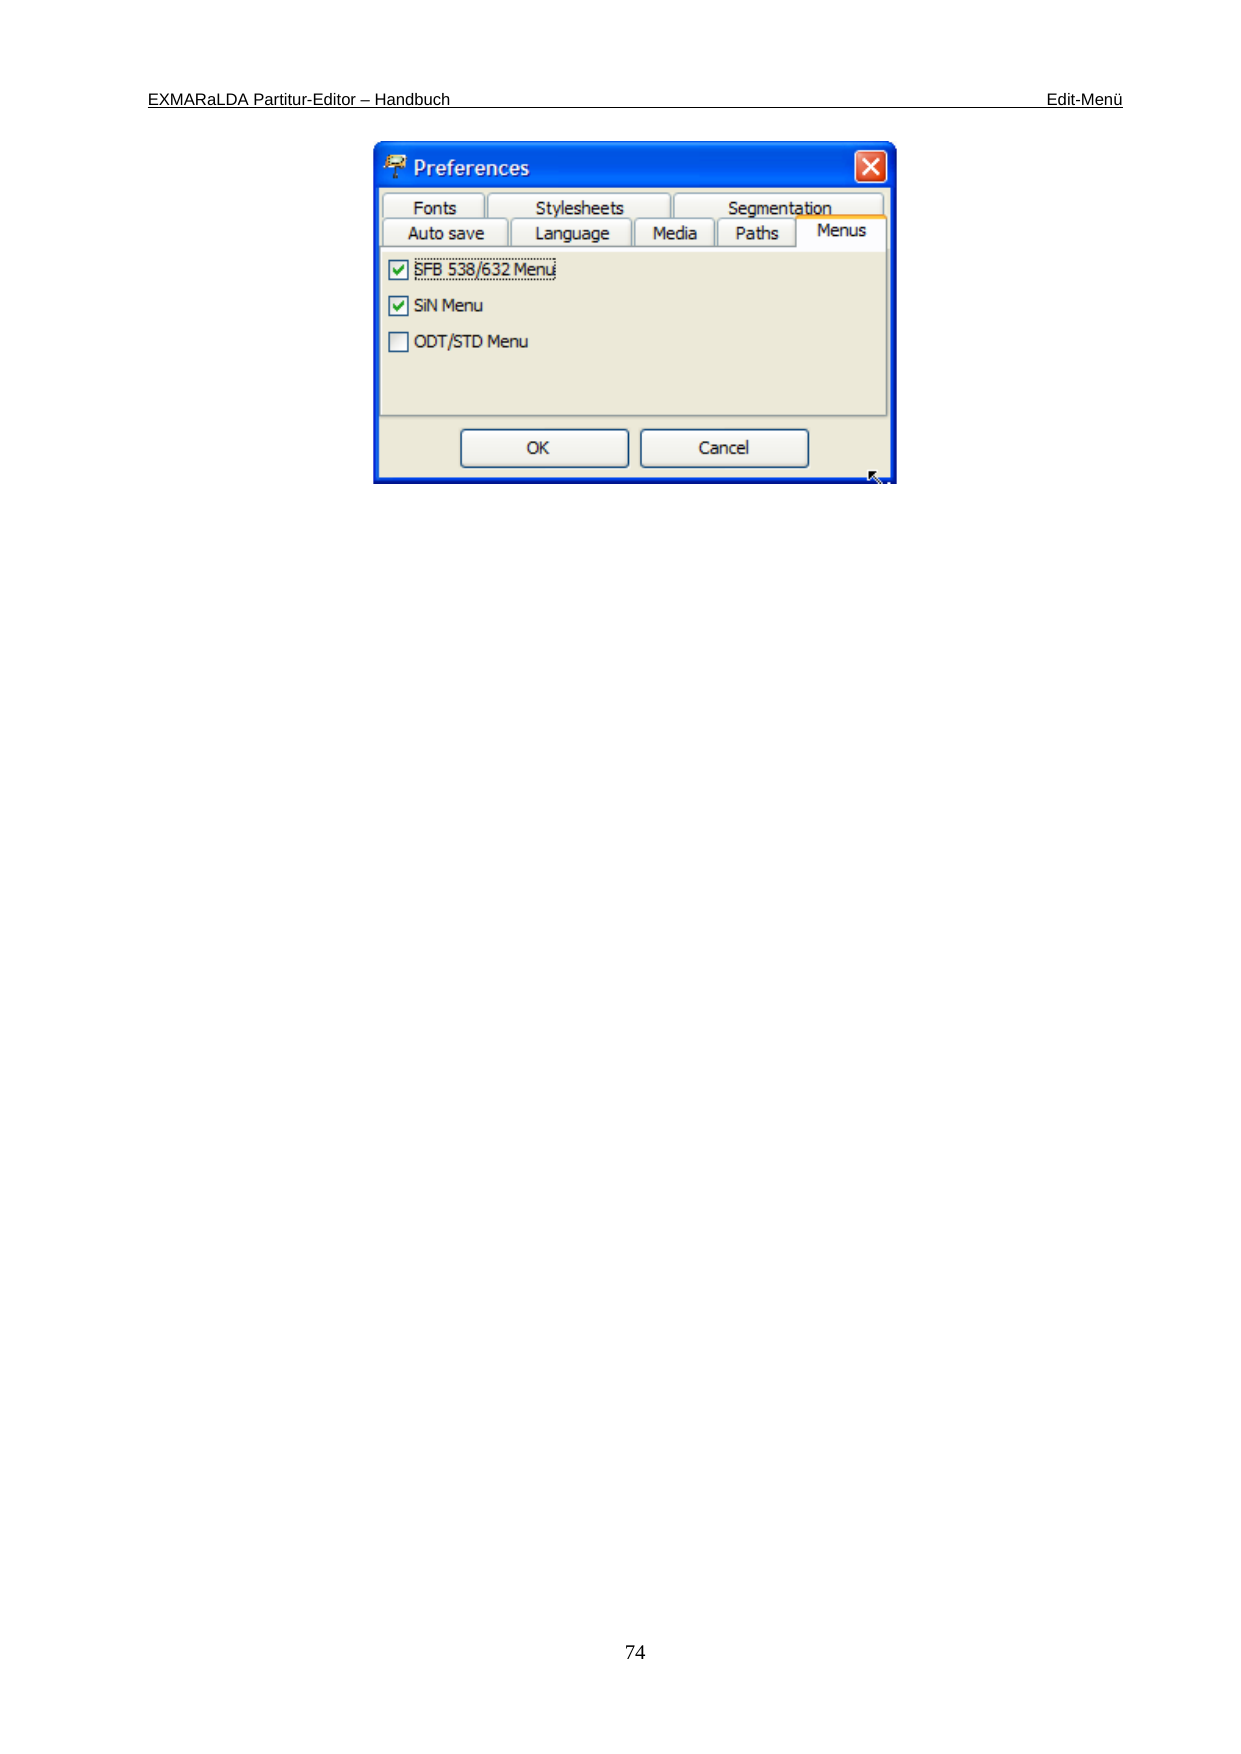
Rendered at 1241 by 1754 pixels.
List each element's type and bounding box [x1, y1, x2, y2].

picture [373, 141, 897, 484]
